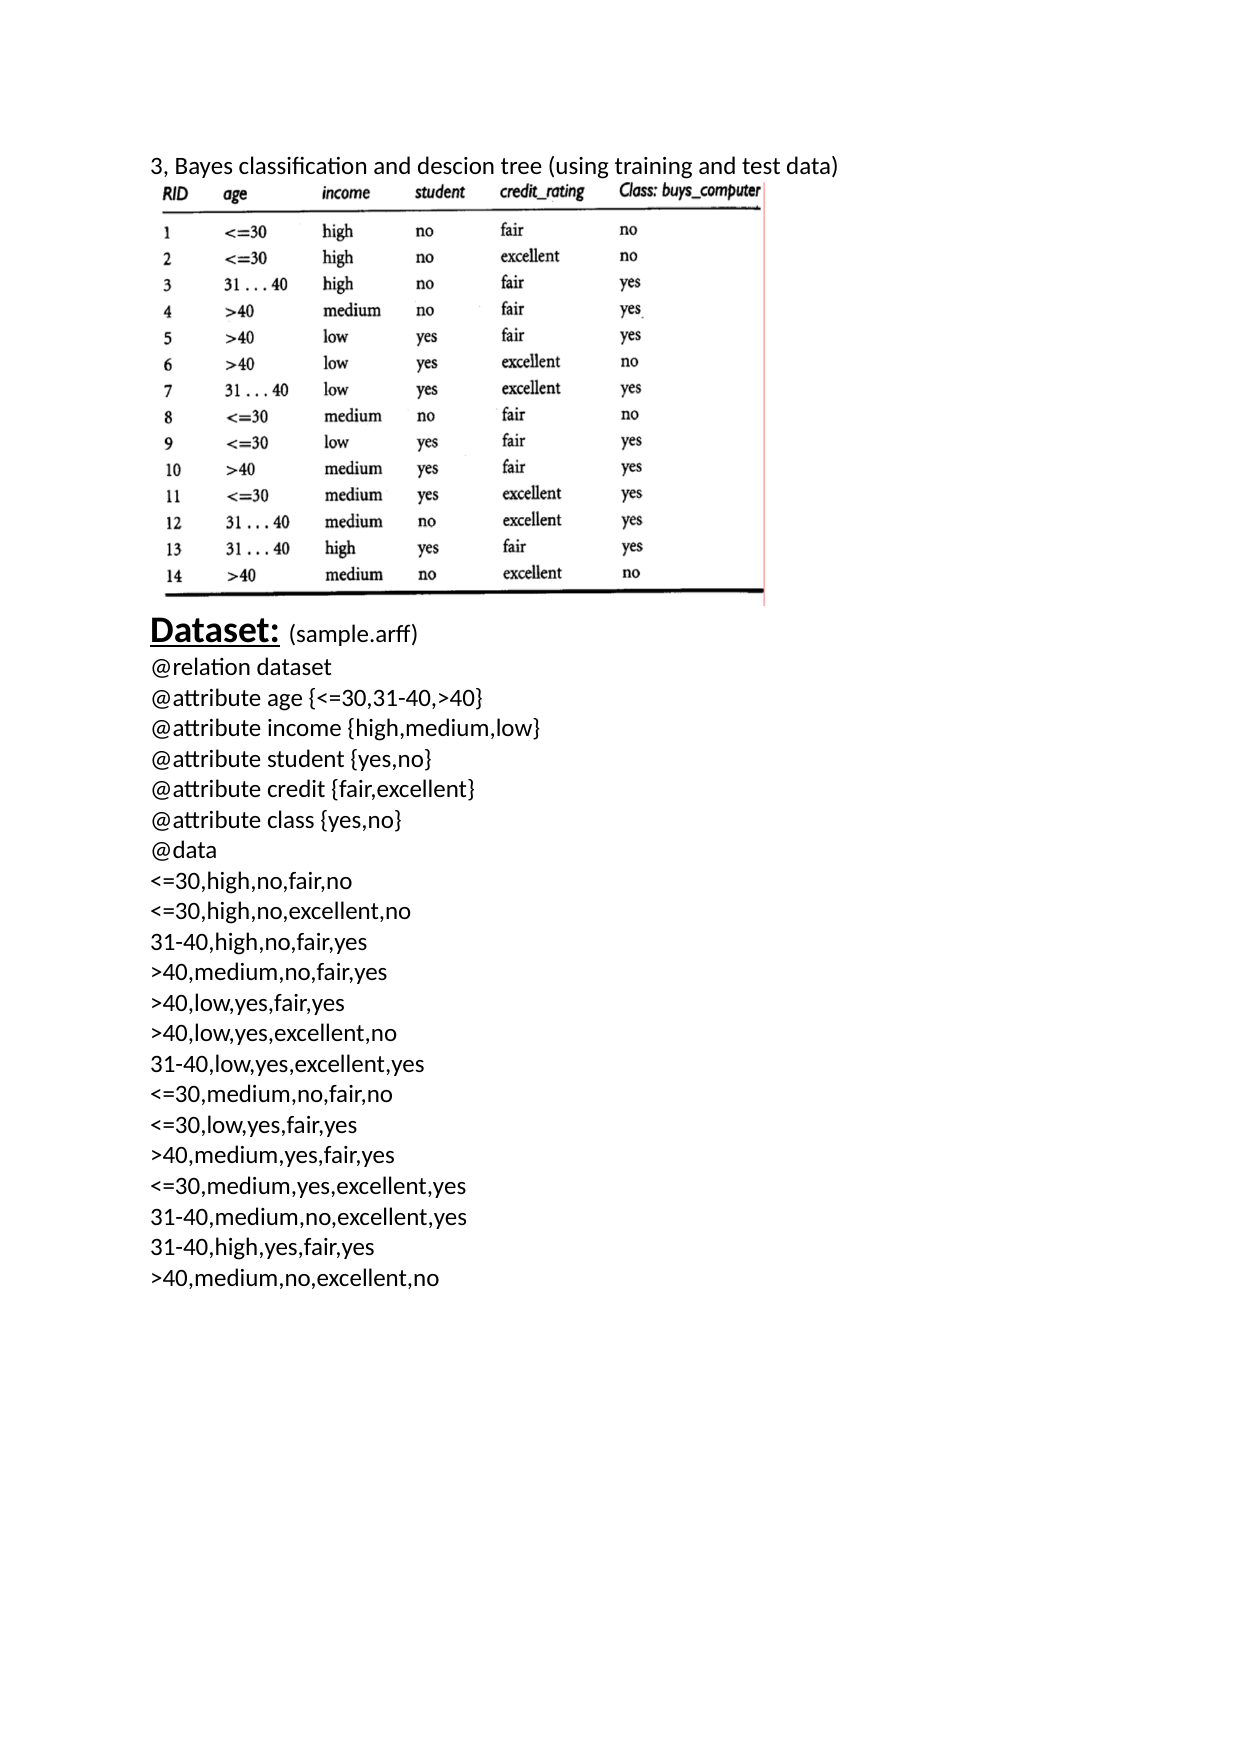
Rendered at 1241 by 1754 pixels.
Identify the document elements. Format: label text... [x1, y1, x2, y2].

picture [150, 180, 784, 606]
text <=30,high,no,excellent,no [150, 896, 1090, 926]
text @attribute credit {fair,excellent} [150, 773, 1090, 804]
text 31-40,high,no,fair,yes [150, 926, 1090, 957]
text @attribute income {high,medium,low} [150, 712, 1090, 743]
text >40,medium,no,fair,yes [150, 957, 1090, 987]
text @attribute age {<=30,31-40,>40} [150, 682, 1090, 712]
text 31-40,high,yes,fair,yes [150, 1231, 1090, 1262]
text Dataset: (sample.arff) [150, 606, 1090, 651]
text <=30,medium,no,fair,no [150, 1079, 1090, 1109]
text >40,medium,yes,fair,yes [150, 1140, 1090, 1170]
text 31-40,low,yes,excellent,yes [150, 1048, 1090, 1079]
text 3, Bayes classification and descion tree (using training and test data) [150, 150, 1090, 181]
text >40,medium,no,excellent,no [150, 1262, 1090, 1292]
text <=30,medium,yes,excellent,yes [150, 1170, 1090, 1201]
text >40,low,yes,fair,yes [150, 987, 1090, 1018]
text @attribute class {yes,no} [150, 804, 1090, 834]
text @attribute student {yes,no} [150, 743, 1090, 773]
text >40,low,yes,excellent,no [150, 1018, 1090, 1048]
text @relation dataset [150, 651, 1090, 682]
text <=30,low,yes,fair,yes [150, 1109, 1090, 1140]
text @data [150, 834, 1090, 865]
text <=30,high,no,fair,no [150, 865, 1090, 896]
text 31-40,medium,no,excellent,yes [150, 1201, 1090, 1231]
